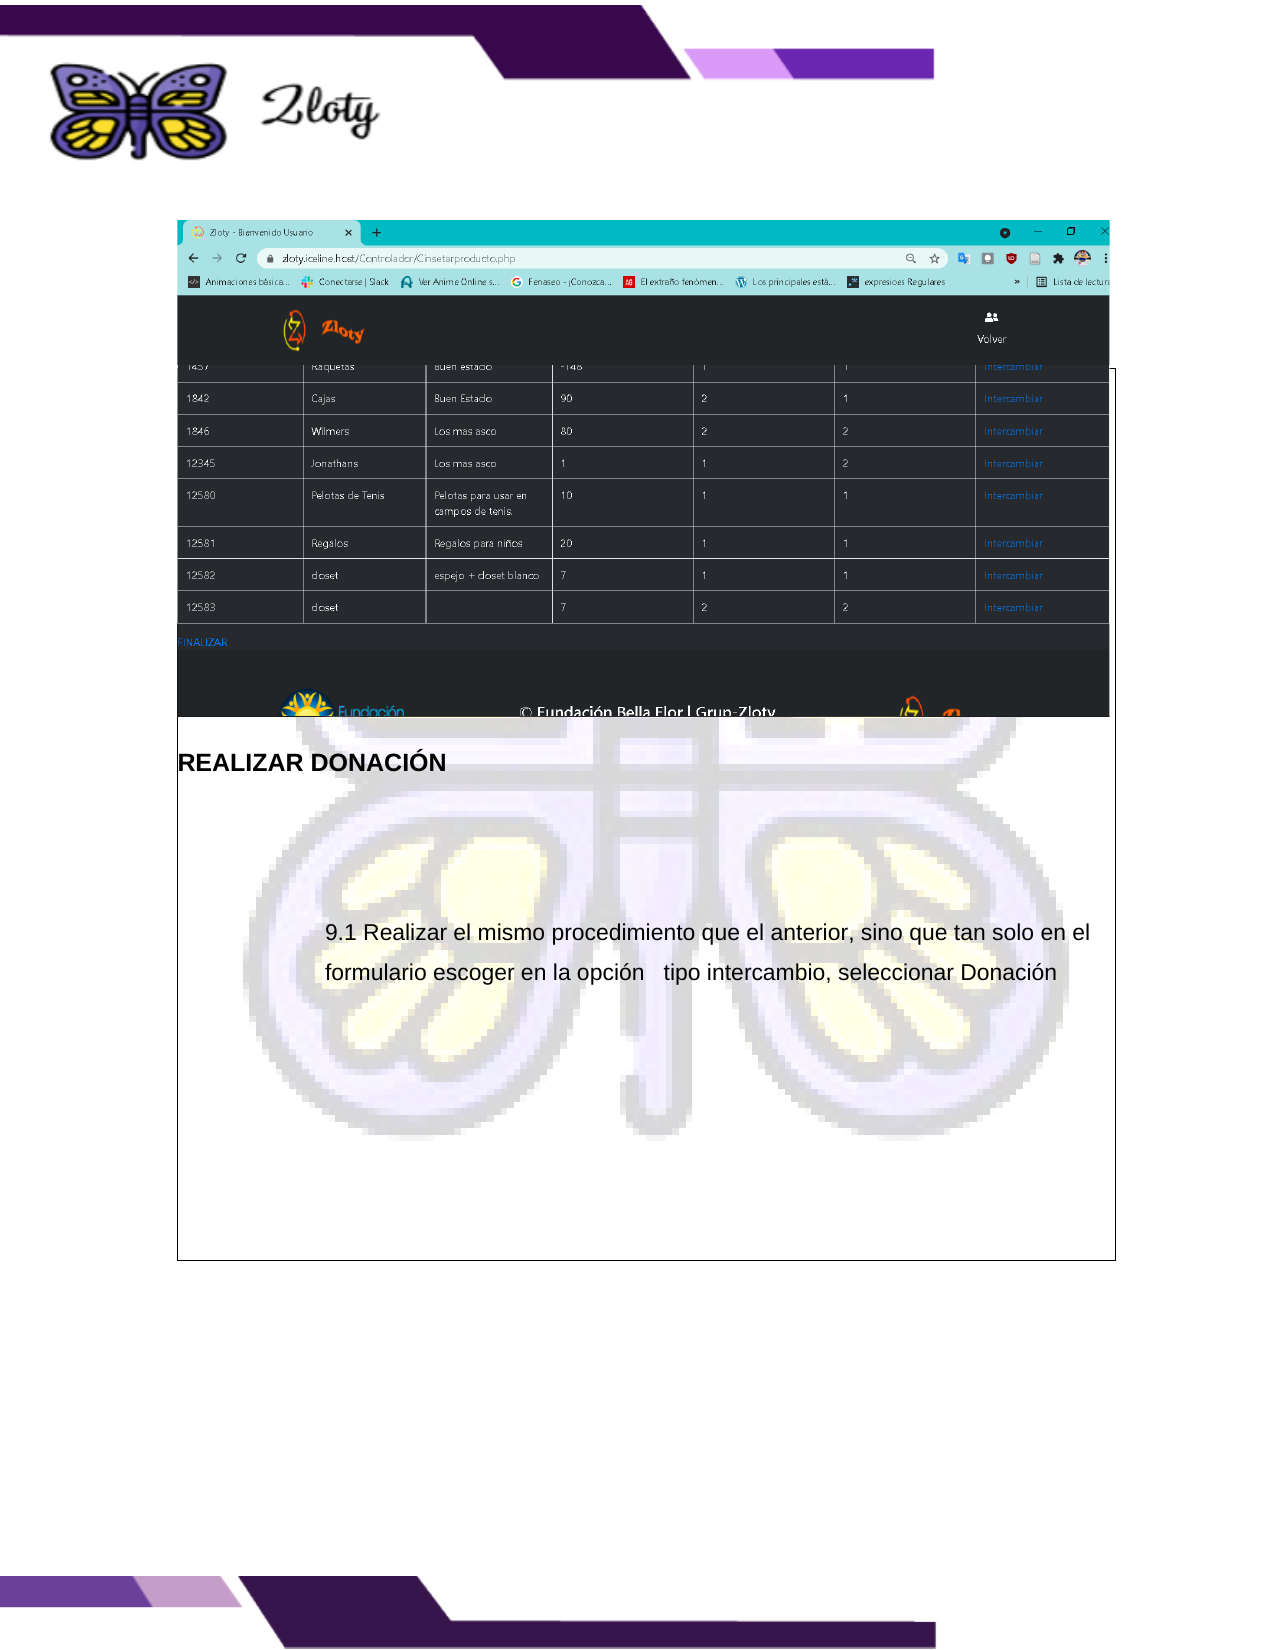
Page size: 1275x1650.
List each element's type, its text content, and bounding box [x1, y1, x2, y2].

subtitle REALIZAR DONACIÓN [177, 748, 1116, 776]
text 9.1 Realizar el mismo procedimiento que el anterior, sino que tan solo en el formulario escoger en la opción tipo intercambio, seleccionar Donación [325, 919, 1116, 985]
picture [177, 220, 1110, 717]
picture [0, 5, 939, 188]
picture [0, 1576, 937, 1649]
